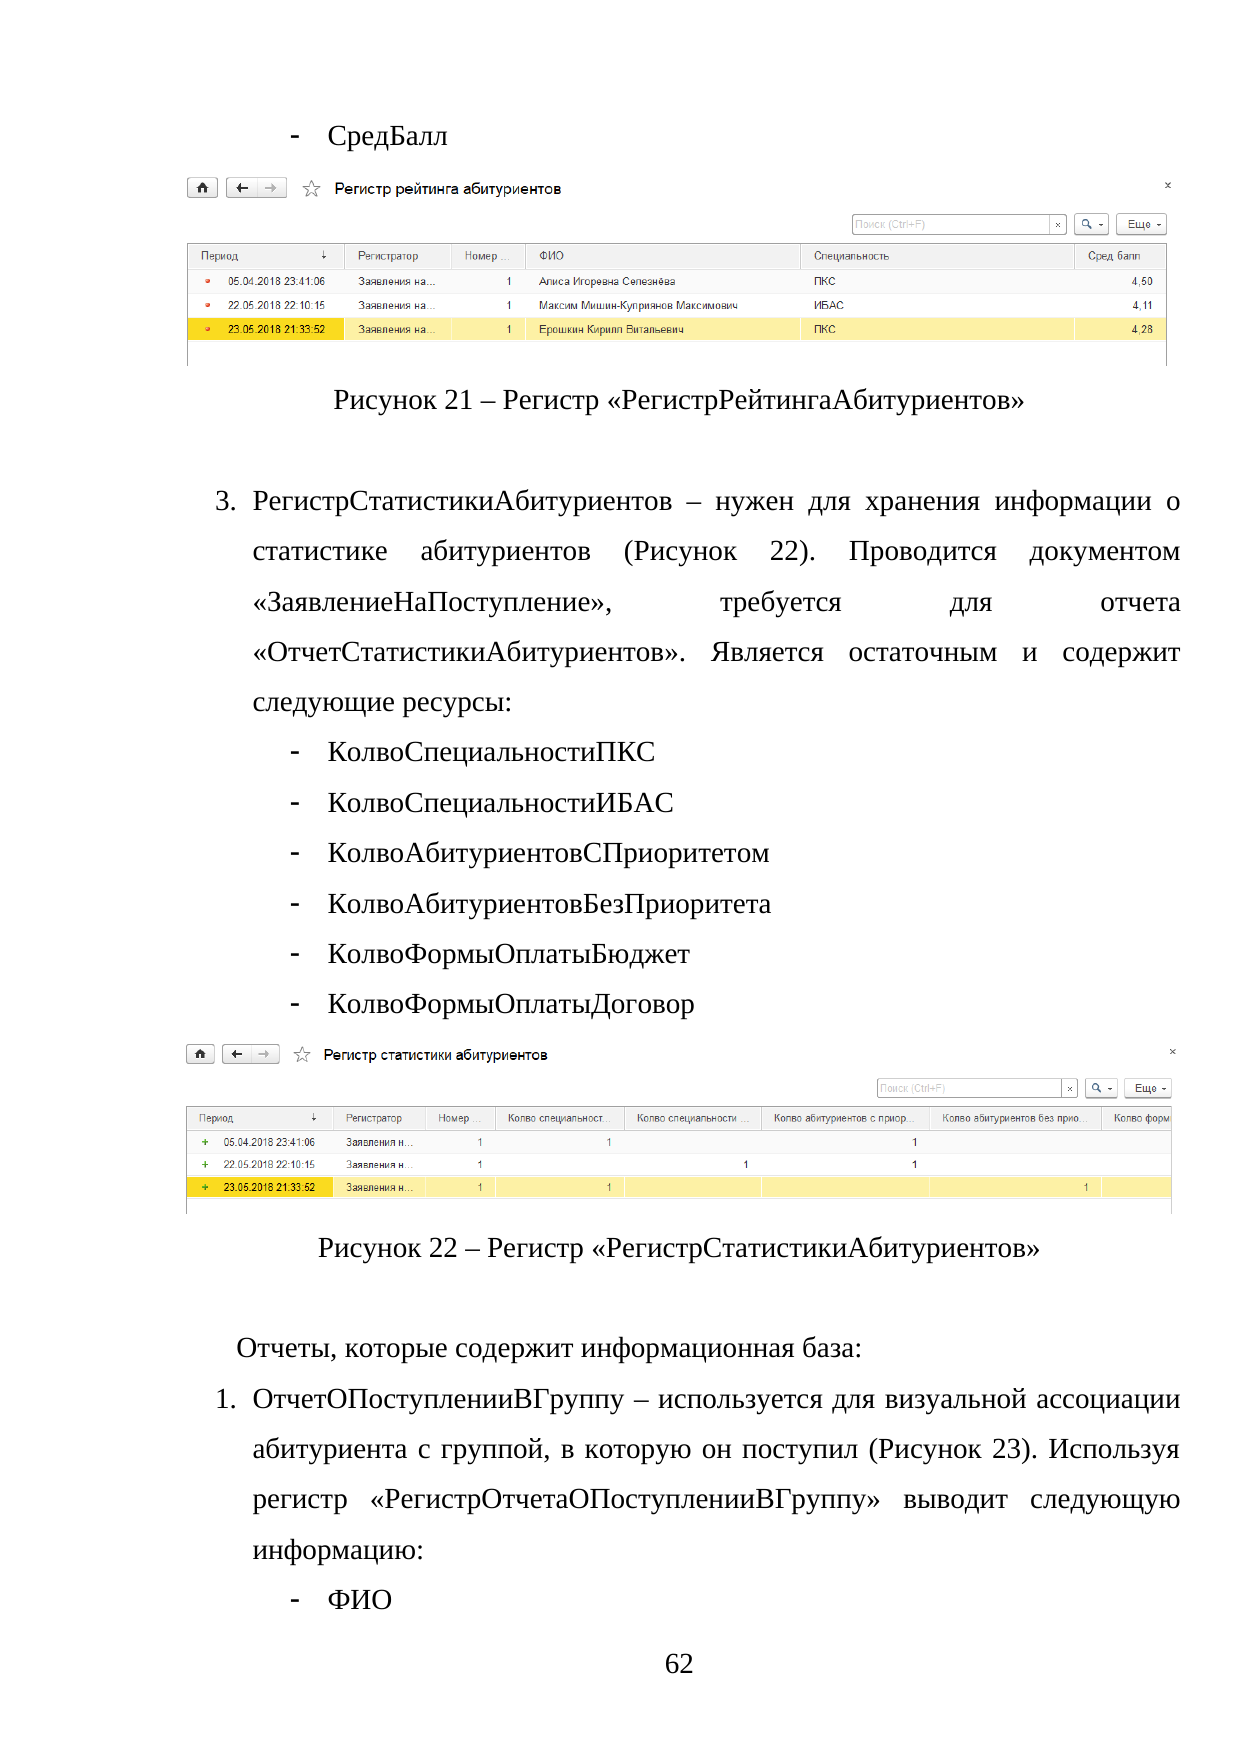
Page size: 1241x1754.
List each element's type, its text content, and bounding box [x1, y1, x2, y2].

list КолвоАбитуриентовБезПриоритета [290, 886, 1181, 919]
list КолвоФормыОплатыБюджет [290, 936, 1181, 970]
list КолвоФормыОплатыДоговор [290, 987, 1181, 1020]
list КолвоСпециальностиПКС [290, 734, 1181, 768]
list СредБалл [290, 118, 1181, 152]
text Рисунок 21 – Регистр «РегистрРейтингаАбитуриентов» [177, 382, 1181, 416]
list РегистрСтатистикиАбитуриентов – нужен для хранения информации о статистике абитуриентов (Рисунок 22). Проводится документом «ЗаявлениеНаПоступление», требуется для отчета «ОтчетСтатистикиАбитуриентов». Является остаточным и содержит следующие ресурсы: [215, 483, 1181, 718]
list ФИО [290, 1582, 1181, 1616]
list КолвоАбитуриентовСПриоритетом [290, 835, 1181, 869]
text Рисунок 22 – Регистр «РегистрСтатистикиАбитуриентов» [177, 1230, 1181, 1263]
picture [177, 1037, 1182, 1214]
text Отчеты, которые содержит информационная база: [177, 1331, 1181, 1364]
list КолвоСпециальностиИБАС [290, 785, 1181, 819]
list ОтчетОПоступленииВГруппу – используется для визуальной ассоциации абитуриента с группой, в которую он поступил (Рисунок 23). Используя регистр «РегистрОтчетаОПоступленииВГруппу» выводит следующую информацию: [215, 1381, 1181, 1565]
picture [177, 168, 1182, 366]
